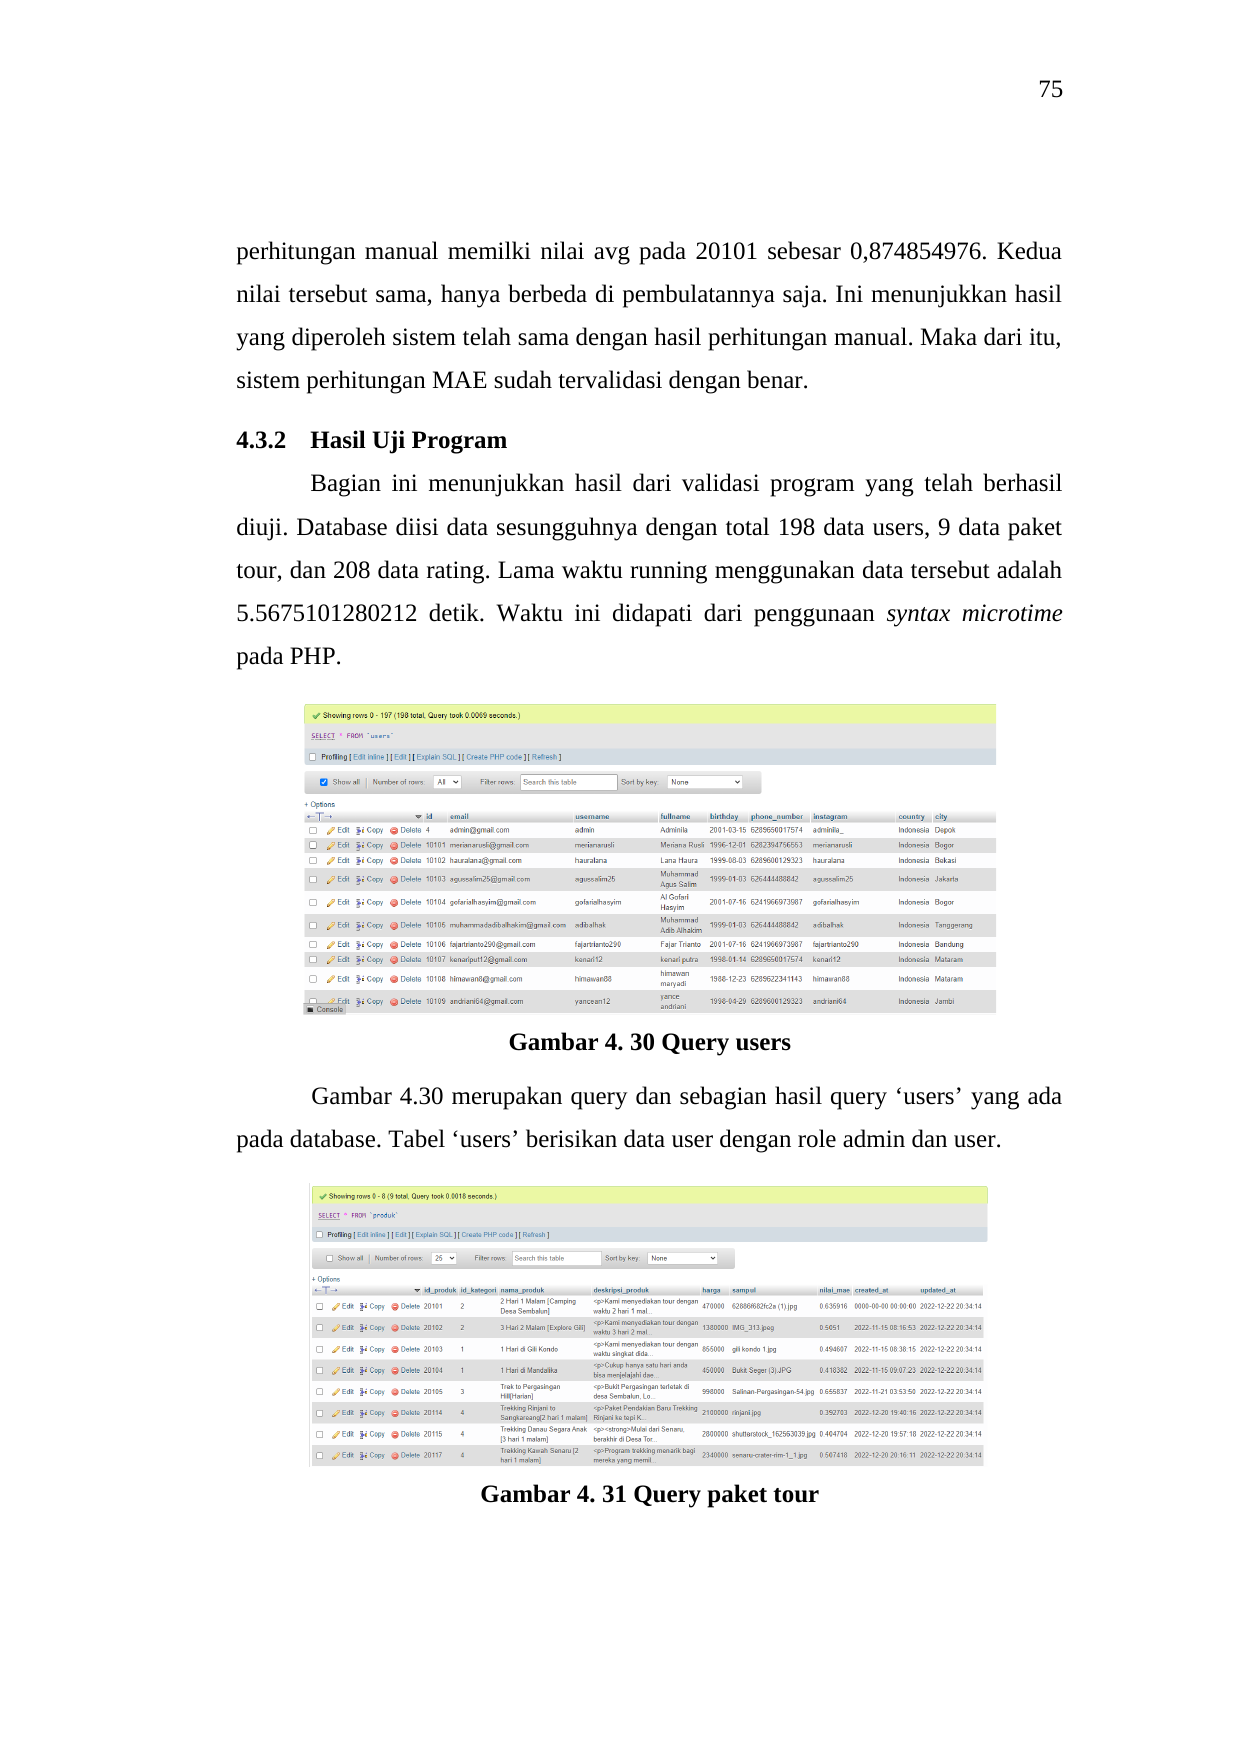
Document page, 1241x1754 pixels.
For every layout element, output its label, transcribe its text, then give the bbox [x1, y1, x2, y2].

subtitle Hasil Uji Program [236, 425, 1063, 454]
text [236, 236, 1063, 394]
picture [309, 1183, 990, 1467]
text Gambar 4.30 merupakan query dan sebagian hasil query ‘users’ yang ada pada database. Tabel ‘users’ berisikan data user dengan role admin dan user. [236, 1081, 1063, 1153]
picture [303, 700, 997, 1015]
text Bagian ini menunjukkan hasil dari validasi program yang telah berhasil diuji. Database diisi data sesungguhnya dengan total 198 data users, 9 data paket tour, dan 208 data rating. Lama waktu running menggunakan data tersebut adalah 5.5675101280212 detik. Waktu ini didapati dari penggunaan syntax microtime pada PHP. [236, 468, 1063, 670]
